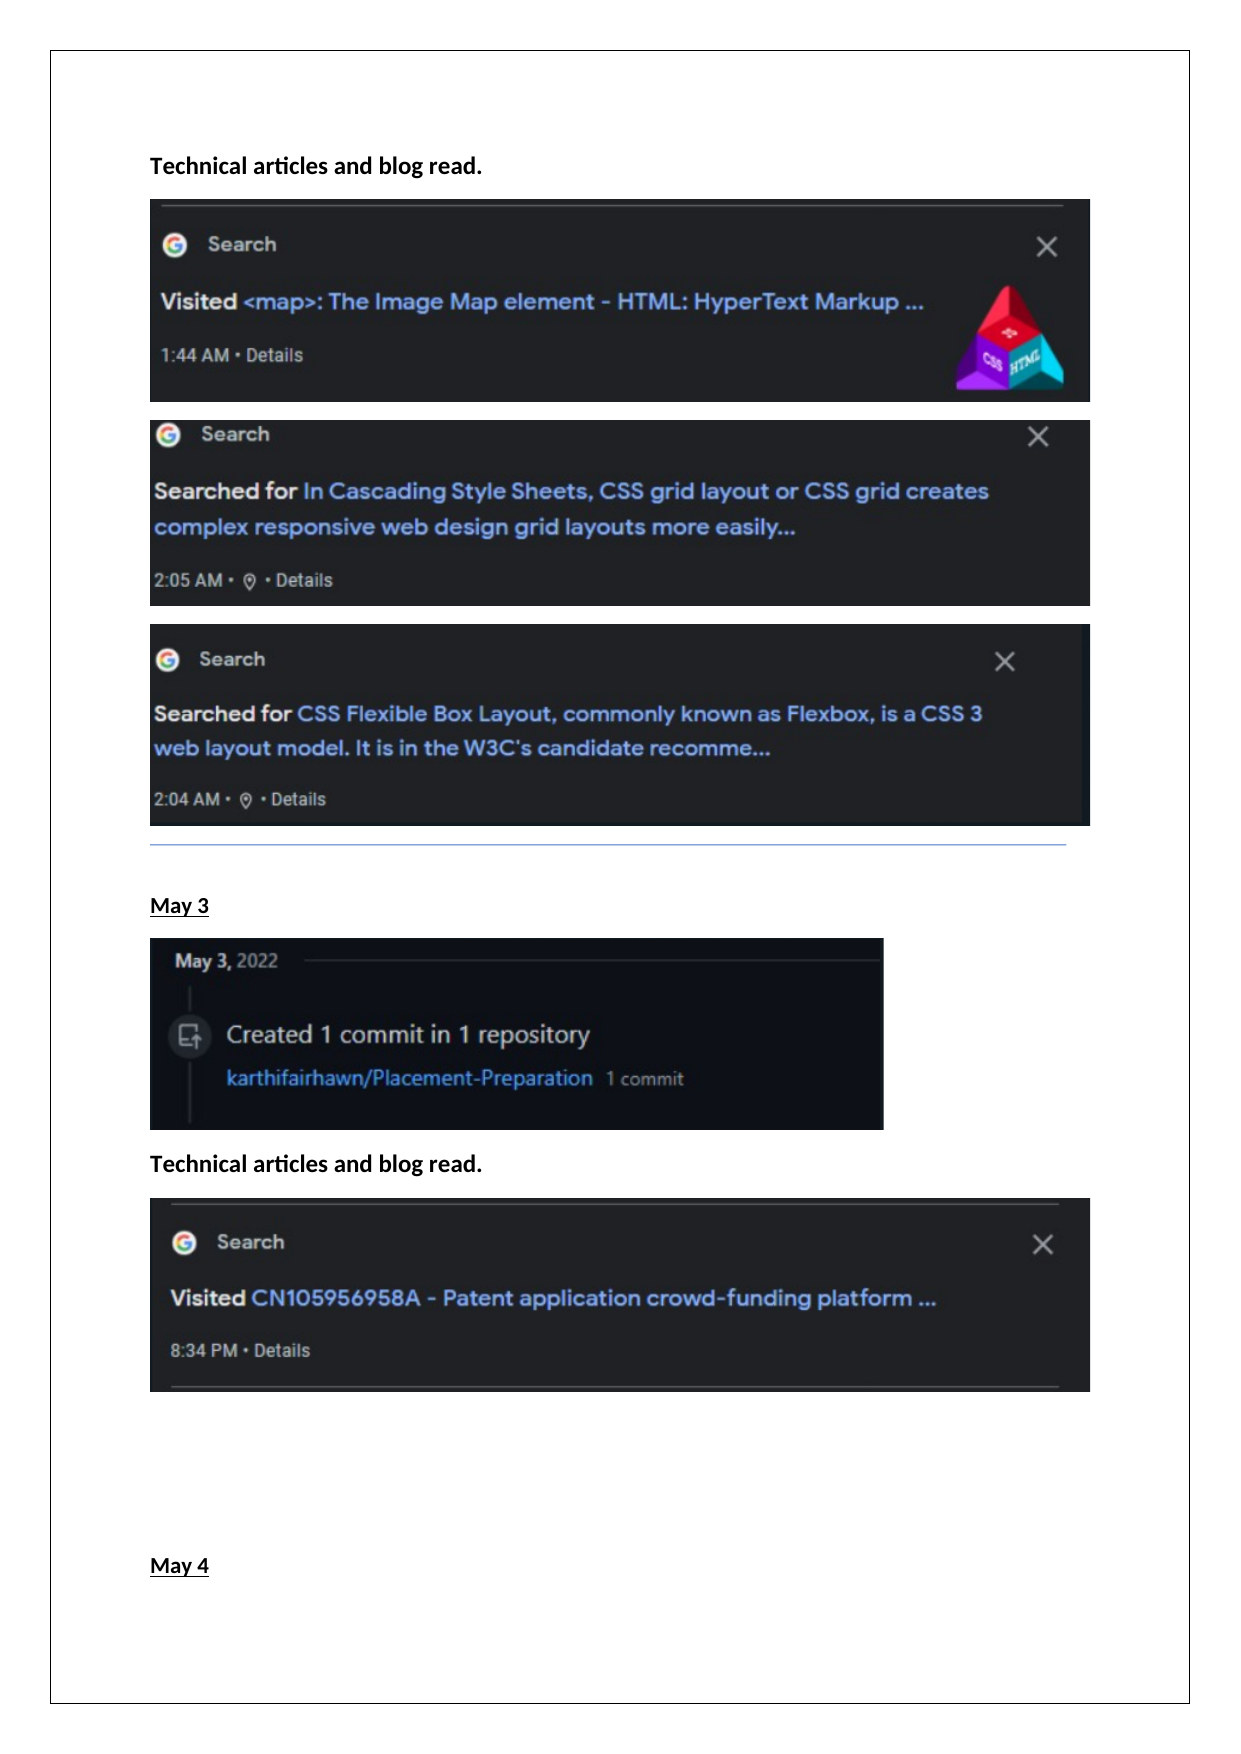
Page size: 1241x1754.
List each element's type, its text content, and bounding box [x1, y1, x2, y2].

picture [150, 624, 1091, 826]
text Technical articles and blog read. [150, 1149, 1090, 1179]
picture [150, 938, 884, 1130]
text May 3 [150, 892, 1090, 920]
text Technical articles and blog read. [150, 150, 1090, 181]
picture [150, 199, 1091, 402]
picture [150, 1198, 1091, 1392]
text May 4 [150, 1552, 1090, 1579]
picture [150, 420, 1091, 606]
